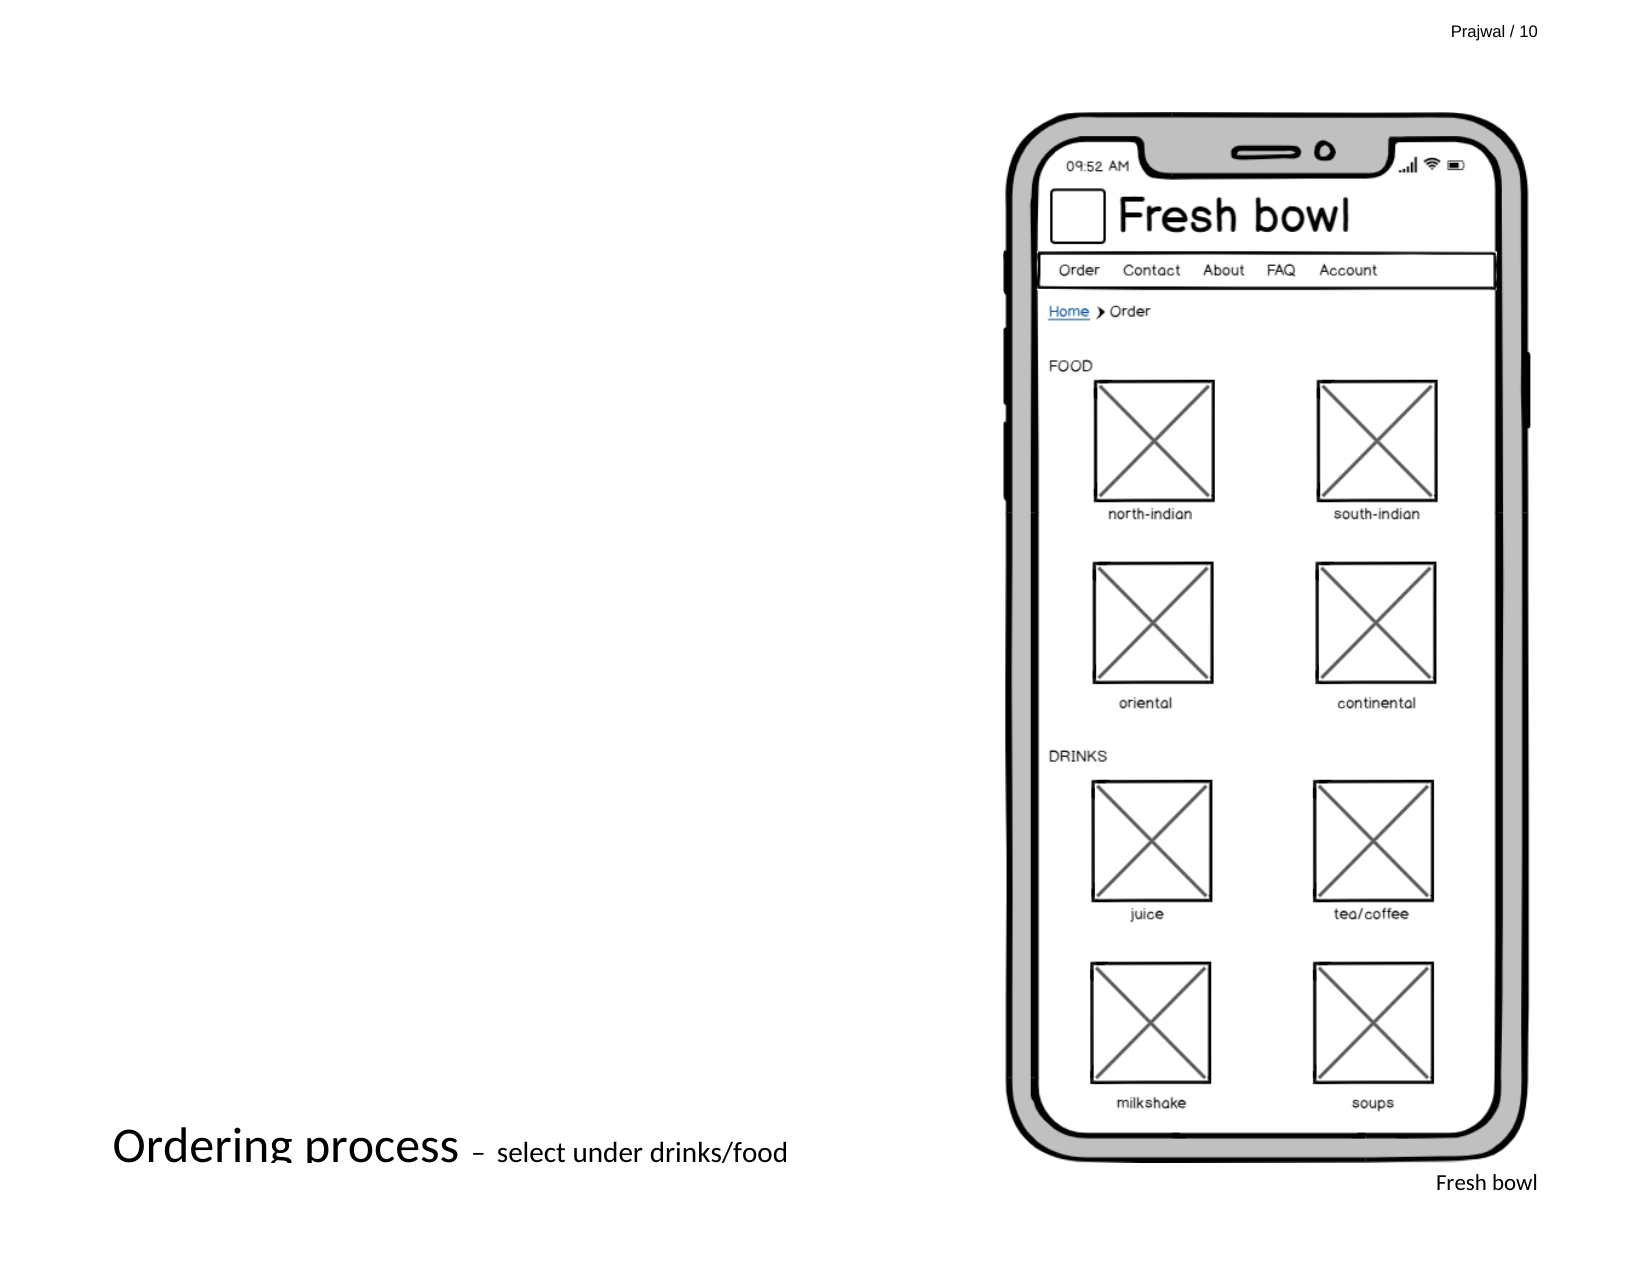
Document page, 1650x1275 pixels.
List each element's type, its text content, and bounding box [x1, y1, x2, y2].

text Ordering process – select under drinks/food [112, 112, 1003, 1162]
picture [1003, 112, 1531, 1163]
